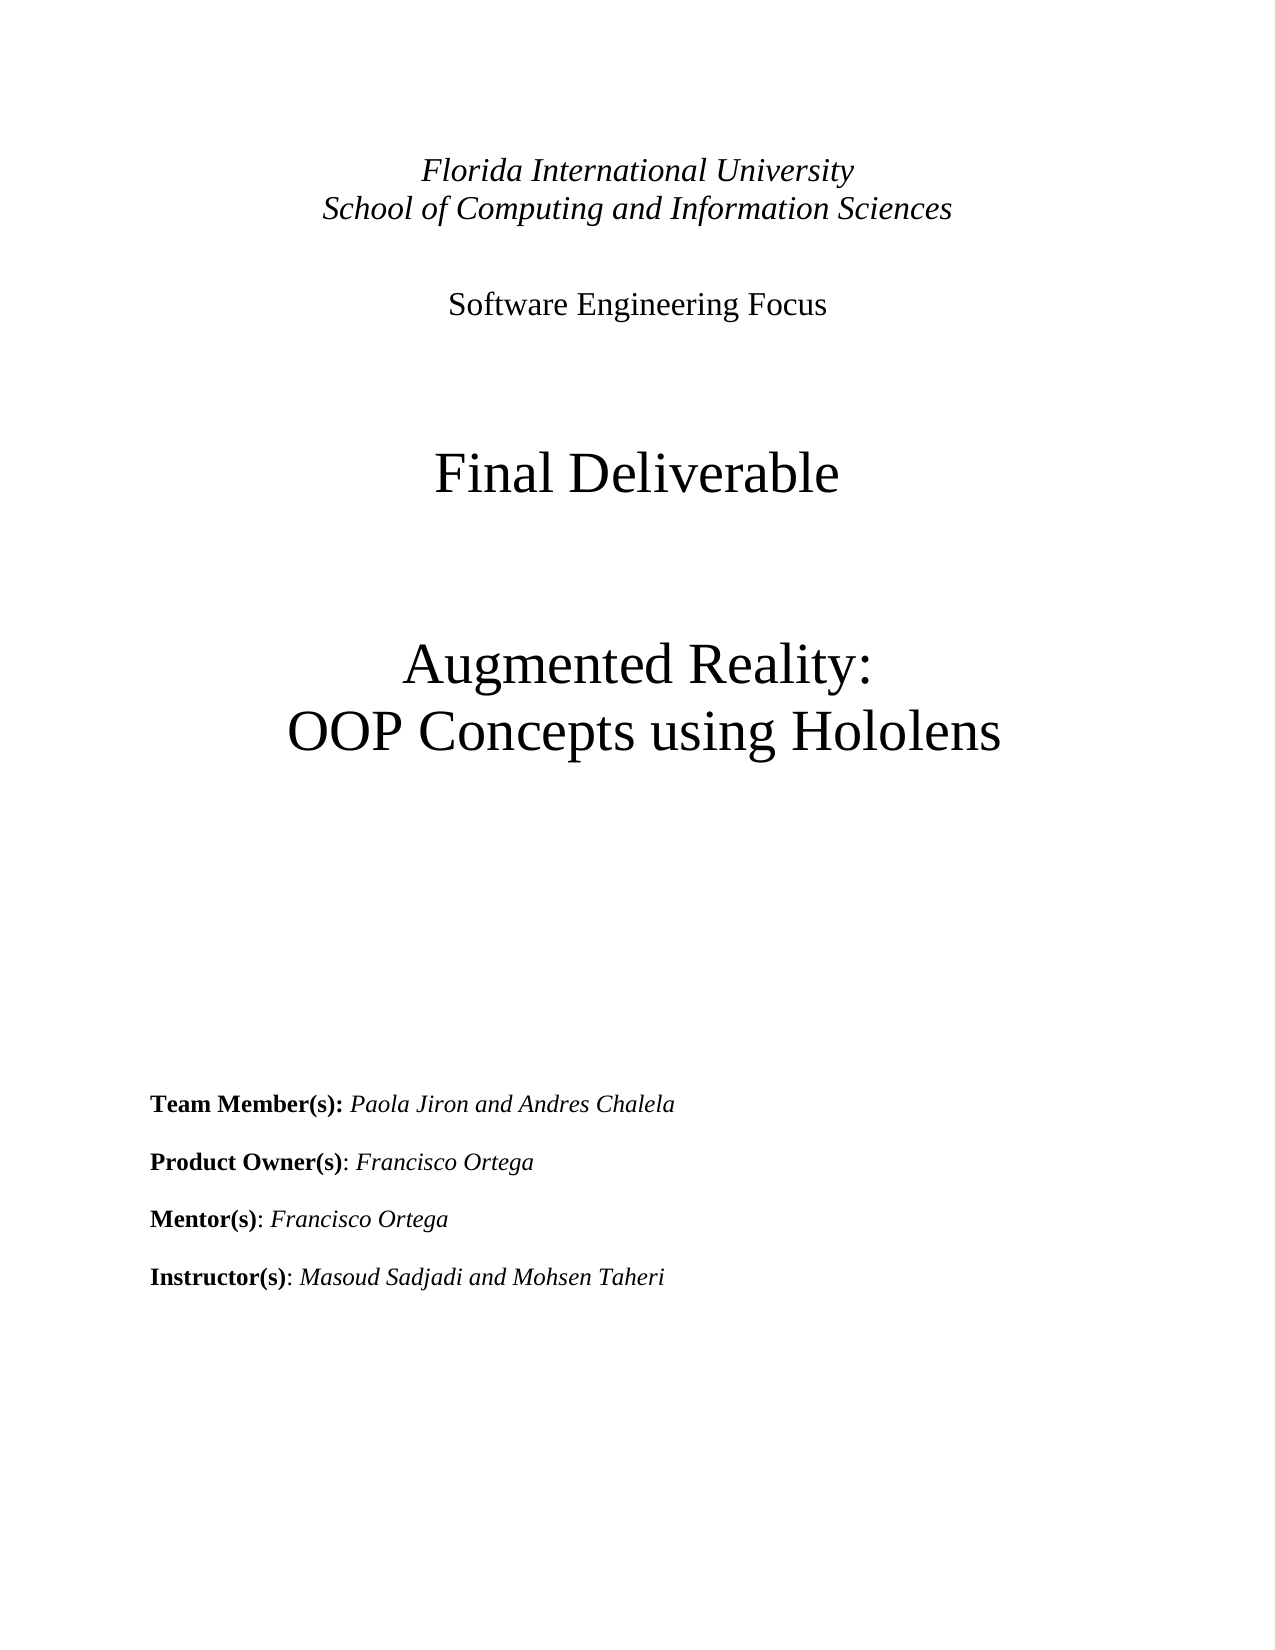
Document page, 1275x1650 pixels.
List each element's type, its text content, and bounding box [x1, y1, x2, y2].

text OOP Concepts using Hololens [150, 696, 1125, 763]
text School of Computing and Information Sciences [150, 188, 1125, 227]
text Instructor(s): Masoud Sadjadi and Mohsen Taheri [150, 1262, 1125, 1290]
text Augmented Reality: [150, 629, 1125, 696]
text Team Member(s): Paola Jiron and Andres Chalela [150, 1089, 1125, 1118]
text Mentor(s): Francisco Ortega [150, 1204, 1125, 1233]
text Florida International University [150, 150, 1125, 188]
text Final Deliverable [150, 437, 1125, 504]
text Software Engineering Focus [150, 284, 1125, 322]
text Product Owner(s): Francisco Ortega [150, 1147, 1125, 1175]
